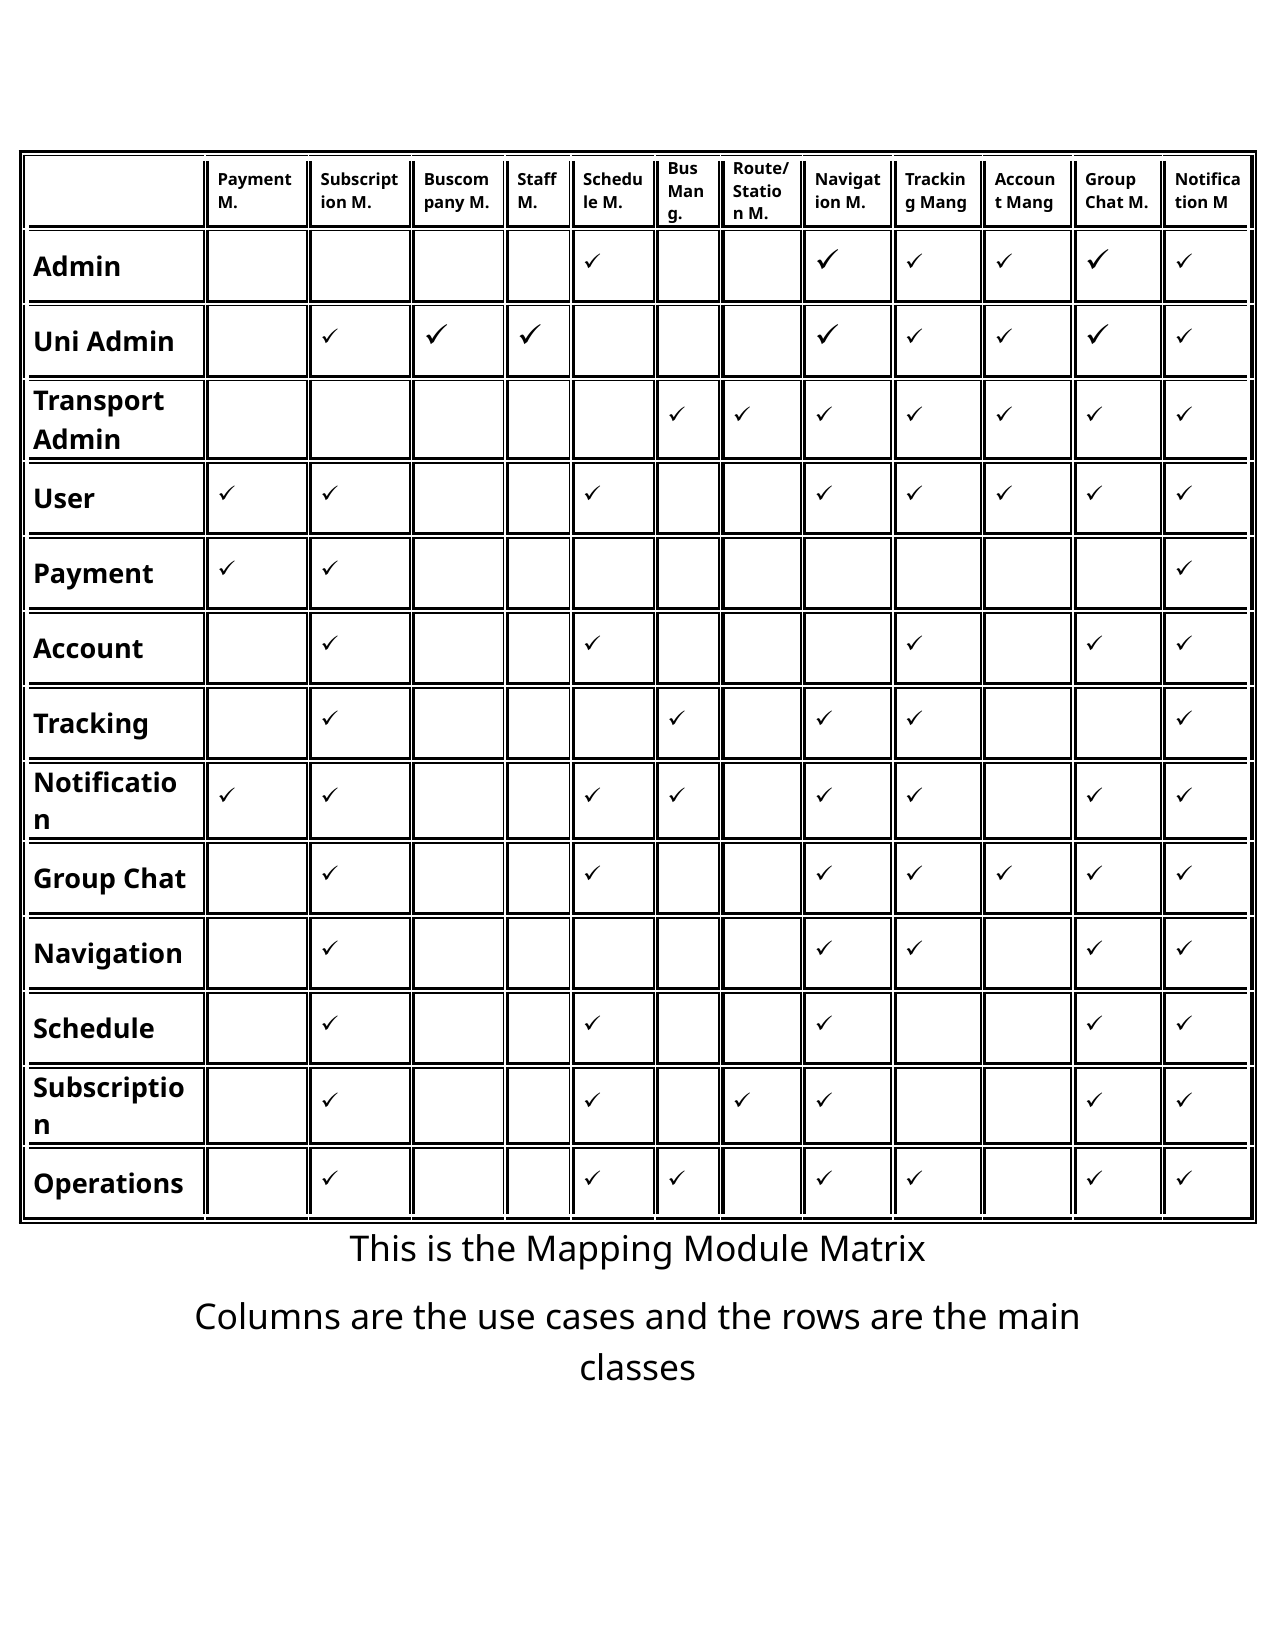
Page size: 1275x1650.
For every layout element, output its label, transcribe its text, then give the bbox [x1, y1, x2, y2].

table_cell [725, 231, 800, 300]
table_cell [659, 994, 718, 1062]
table_cell Operations [22, 1142, 206, 1217]
table_cell [659, 614, 718, 682]
table_cell [415, 1069, 503, 1142]
table_cell [509, 919, 569, 987]
table_cell [575, 306, 653, 375]
table_cell Admin [22, 225, 206, 300]
table_cell Subscription [22, 1062, 206, 1142]
table_cell [415, 614, 503, 682]
table_cell [415, 994, 503, 1062]
table_cell [312, 231, 409, 300]
table_cell [509, 614, 569, 682]
table_cell [725, 764, 800, 837]
table_cell [509, 539, 569, 607]
table_cell [725, 994, 800, 1062]
table_cell [986, 689, 1070, 757]
table_cell [986, 844, 1070, 912]
table_cell [1077, 381, 1160, 457]
table_cell [725, 614, 800, 682]
table_cell [806, 1069, 890, 1142]
table_cell [897, 464, 980, 532]
table_cell [897, 306, 980, 375]
table_cell [1163, 225, 1253, 300]
table_cell [312, 381, 409, 457]
table_cell [986, 231, 1070, 300]
table_cell [806, 844, 890, 912]
table_cell [572, 1142, 656, 1217]
table_cell [986, 381, 1070, 457]
table_cell [659, 1069, 718, 1142]
table_cell [1163, 757, 1253, 837]
table_header Buscompany M. [412, 153, 506, 225]
table_cell [209, 689, 306, 757]
table_header Subscription M. [309, 153, 412, 225]
table_cell [1163, 457, 1253, 532]
table_cell [415, 764, 503, 837]
table_cell [509, 306, 569, 375]
table_header Navigation M. [803, 153, 893, 225]
table_cell [1163, 912, 1253, 987]
table_cell [575, 994, 653, 1062]
table_cell [312, 764, 409, 837]
table_header Schedule M. [572, 153, 656, 225]
table_cell [806, 919, 890, 987]
table_cell [897, 689, 980, 757]
table_cell [415, 539, 503, 607]
table_cell [209, 306, 306, 375]
table_cell [725, 1069, 800, 1142]
table_cell [659, 464, 718, 532]
table_header Group Chat M. [1074, 153, 1163, 225]
table_cell [806, 231, 890, 300]
table_cell [986, 919, 1070, 987]
table_header Payment M. [206, 153, 309, 225]
table_cell [575, 689, 653, 757]
table_cell [575, 381, 653, 457]
table_cell [509, 1069, 569, 1142]
table_cell [209, 844, 306, 912]
table_cell [1077, 539, 1160, 607]
table_cell [806, 464, 890, 532]
table_cell [725, 689, 800, 757]
table_cell [575, 919, 653, 987]
table_cell [897, 994, 980, 1062]
table_cell [806, 539, 890, 607]
table_cell User [22, 457, 206, 532]
table_cell [1077, 231, 1160, 300]
table_cell [209, 764, 306, 837]
table_cell Account [22, 607, 206, 682]
table_cell [659, 844, 718, 912]
table_cell [209, 539, 306, 607]
table_cell [1163, 1062, 1253, 1142]
table_cell [897, 919, 980, 987]
table_cell [209, 231, 306, 300]
table_cell [415, 919, 503, 987]
table_cell [575, 1069, 653, 1142]
table_cell Notification [22, 757, 206, 837]
table_cell [1163, 1142, 1253, 1217]
table_cell [986, 1069, 1070, 1142]
table_cell [1077, 764, 1160, 837]
table_cell [209, 994, 306, 1062]
table_cell [659, 764, 718, 837]
table_cell [312, 994, 409, 1062]
table_cell [806, 994, 890, 1062]
table_cell [415, 844, 503, 912]
text Columns are the use cases and the rows are the main classes [150, 1291, 1125, 1390]
table_header Route/Station M. [721, 153, 803, 225]
table_cell [656, 1142, 721, 1217]
table_header Staff M. [506, 153, 572, 225]
table_cell [659, 231, 718, 300]
table_cell [1163, 375, 1253, 457]
table_cell [1163, 532, 1253, 607]
table_cell [1077, 614, 1160, 682]
table_cell Payment [22, 532, 206, 607]
table_cell [209, 919, 306, 987]
table_cell [415, 231, 503, 300]
table_cell [725, 306, 800, 375]
table_cell [312, 306, 409, 375]
table_cell [1074, 1142, 1163, 1217]
table_cell [986, 306, 1070, 375]
table_cell [415, 306, 503, 375]
table_cell [509, 689, 569, 757]
table_cell [509, 231, 569, 300]
table_cell [575, 231, 653, 300]
table_cell [806, 764, 890, 837]
table_cell [509, 764, 569, 837]
table_cell [983, 1142, 1073, 1217]
table_cell [1163, 607, 1253, 682]
table_cell [659, 306, 718, 375]
table_cell [725, 539, 800, 607]
table_cell [312, 1069, 409, 1142]
table_header Account Mang [983, 153, 1073, 225]
table_cell [415, 381, 503, 457]
table_cell [659, 689, 718, 757]
table_cell Navigation [22, 912, 206, 987]
table_cell Group Chat [22, 837, 206, 912]
table_cell [209, 464, 306, 532]
table_cell [1077, 306, 1160, 375]
text This is the Mapping Module Matrix [150, 1224, 1125, 1272]
table_cell [725, 464, 800, 532]
table_cell [1077, 464, 1160, 532]
table_cell [1077, 919, 1160, 987]
table_cell [659, 539, 718, 607]
table_cell [209, 1069, 306, 1142]
table_cell [1163, 300, 1253, 375]
table_cell [312, 689, 409, 757]
table_cell [897, 231, 980, 300]
table_header Notification M [1163, 156, 1250, 225]
table_cell [506, 1142, 572, 1217]
table_cell [986, 994, 1070, 1062]
table_cell [309, 1142, 412, 1217]
table_cell [1077, 689, 1160, 757]
table_cell [1077, 1069, 1160, 1142]
table_cell [415, 464, 503, 532]
table_cell [806, 614, 890, 682]
table_header Tracking Mang [894, 153, 983, 225]
table_cell [725, 919, 800, 987]
table_cell [1077, 994, 1160, 1062]
table_cell [1077, 844, 1160, 912]
table_cell [575, 844, 653, 912]
table_cell [1163, 682, 1253, 757]
table_cell [209, 381, 306, 457]
table_cell [209, 614, 306, 682]
table_cell [312, 539, 409, 607]
table_cell [897, 381, 980, 457]
table_cell [415, 689, 503, 757]
table_cell [312, 464, 409, 532]
table_cell [725, 844, 800, 912]
table_cell [894, 1142, 983, 1217]
table_cell [659, 381, 718, 457]
table_cell [1163, 987, 1253, 1062]
table_cell [986, 464, 1070, 532]
table_cell [575, 764, 653, 837]
table_cell [806, 689, 890, 757]
table_cell Uni Admin [22, 300, 206, 375]
table_cell [509, 994, 569, 1062]
table_cell [986, 539, 1070, 607]
table_cell Transport Admin [22, 375, 206, 457]
table_cell [509, 844, 569, 912]
table_cell [575, 539, 653, 607]
table_cell [986, 764, 1070, 837]
table_cell [806, 306, 890, 375]
table_cell [509, 464, 569, 532]
table_cell [897, 844, 980, 912]
table_cell Tracking [22, 682, 206, 757]
table_cell [312, 919, 409, 987]
table_cell [312, 844, 409, 912]
table_header Bus Mang. [656, 153, 721, 225]
table_cell [312, 614, 409, 682]
table_cell [206, 1142, 309, 1217]
table_cell [986, 614, 1070, 682]
table_cell [806, 381, 890, 457]
table_cell [412, 1142, 506, 1217]
table_cell [659, 919, 718, 987]
table_cell [803, 1142, 893, 1217]
table_cell Schedule [22, 987, 206, 1062]
table_cell [897, 614, 980, 682]
table_cell [897, 1069, 980, 1142]
table_cell [897, 539, 980, 607]
table_cell [721, 1142, 803, 1217]
table_header [22, 153, 206, 225]
table_cell [1163, 837, 1253, 912]
table_cell [575, 464, 653, 532]
table_cell [509, 381, 569, 457]
table_cell [725, 381, 800, 457]
table_cell [897, 764, 980, 837]
table_cell [575, 614, 653, 682]
